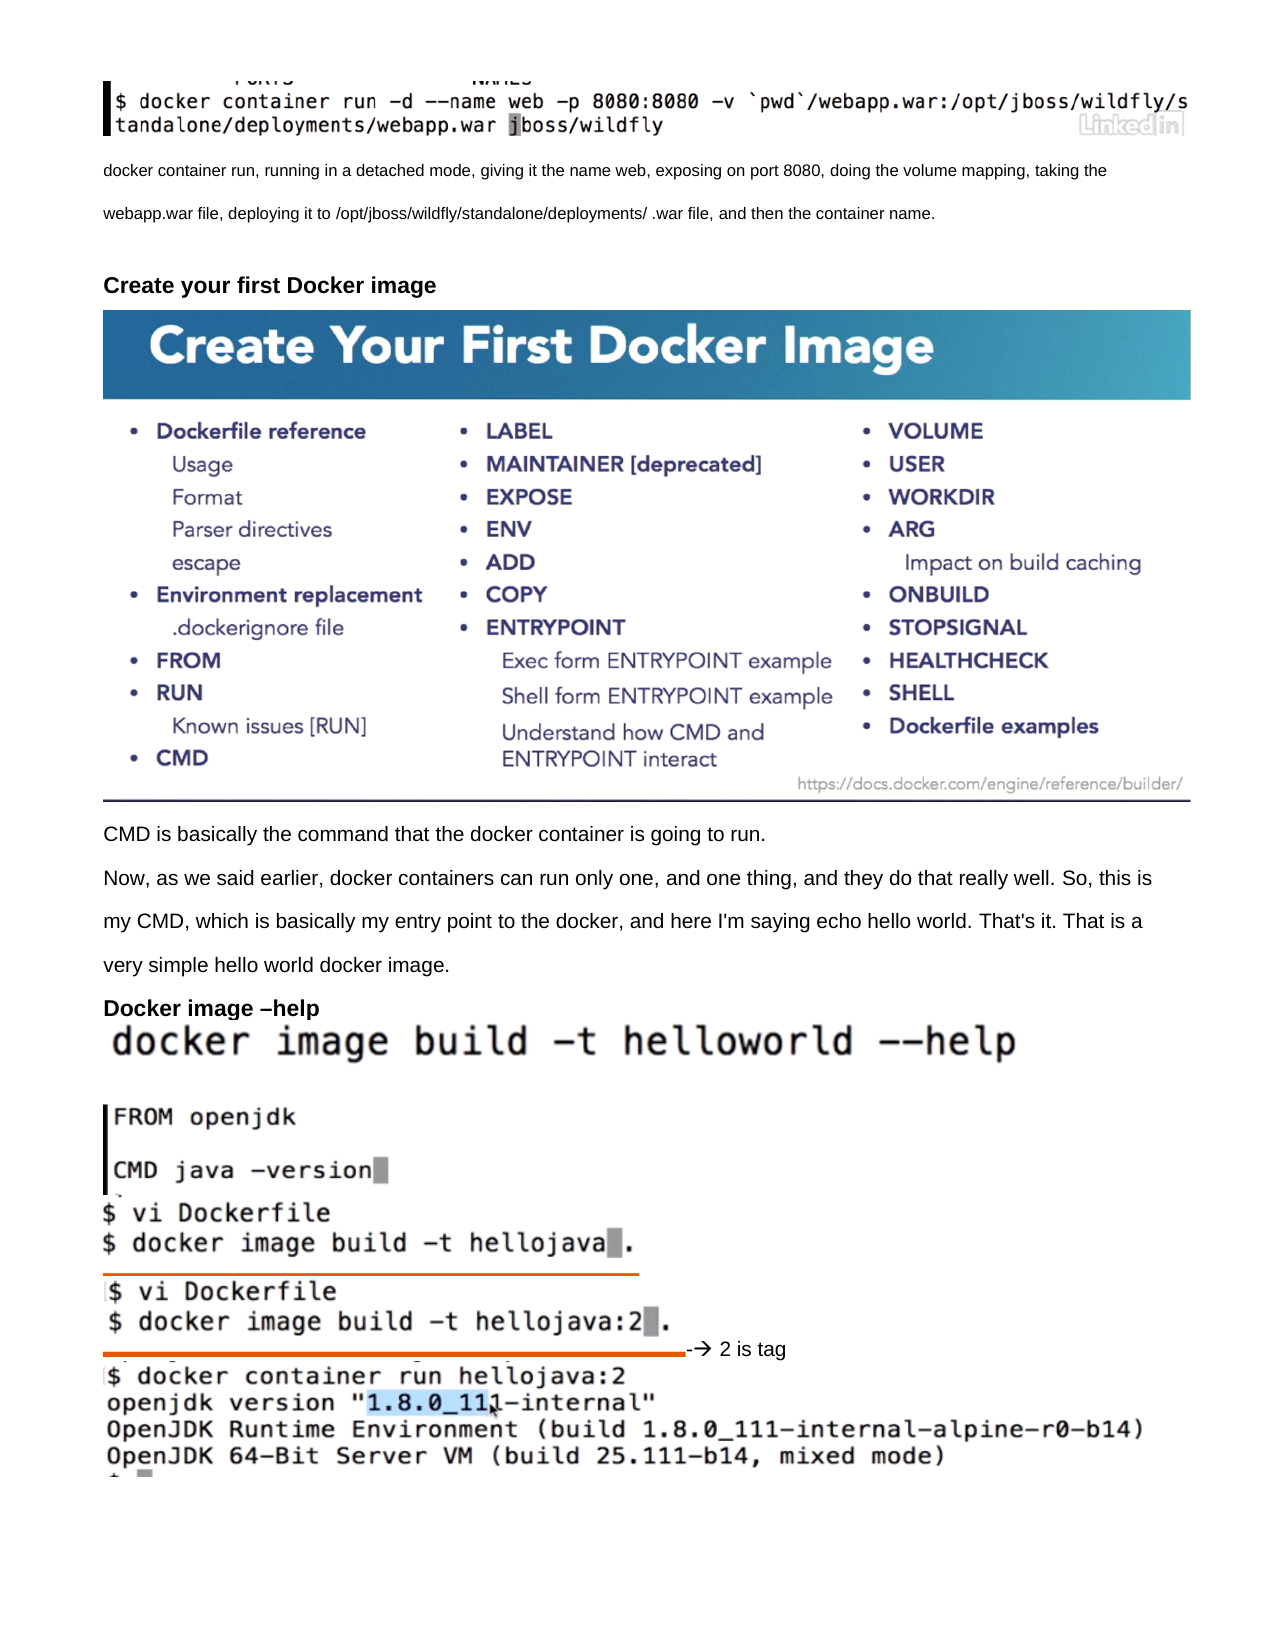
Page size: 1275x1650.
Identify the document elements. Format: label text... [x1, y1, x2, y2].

picture [103, 1020, 1075, 1357]
text CMD is basically the command that the docker container is going to run. [103, 802, 1153, 846]
text docker container run, running in a detached mode, giving it the name web, exposing on port 8080, doing the volume mapping, taking the webapp.war file, deploying it to /opt/jboss/wildfly/standalone/deployments/ .war file, and then the container name. [103, 136, 1153, 223]
text - 2 is tag [103, 1195, 1153, 1361]
picture [103, 310, 1191, 802]
picture [103, 81, 1191, 136]
subtitle Create your first Docker image [103, 261, 1191, 298]
picture [103, 1361, 1157, 1477]
text Docker image –help [103, 977, 1153, 1021]
text Now, as we said earlier, docker containers can run only one, and one thing, and they do that really well. So, this is my CMD, which is basically my entry point to the docker, and here I'm saying echo hello world. That's it. That is a very simple hello world docker image. [103, 846, 1153, 977]
